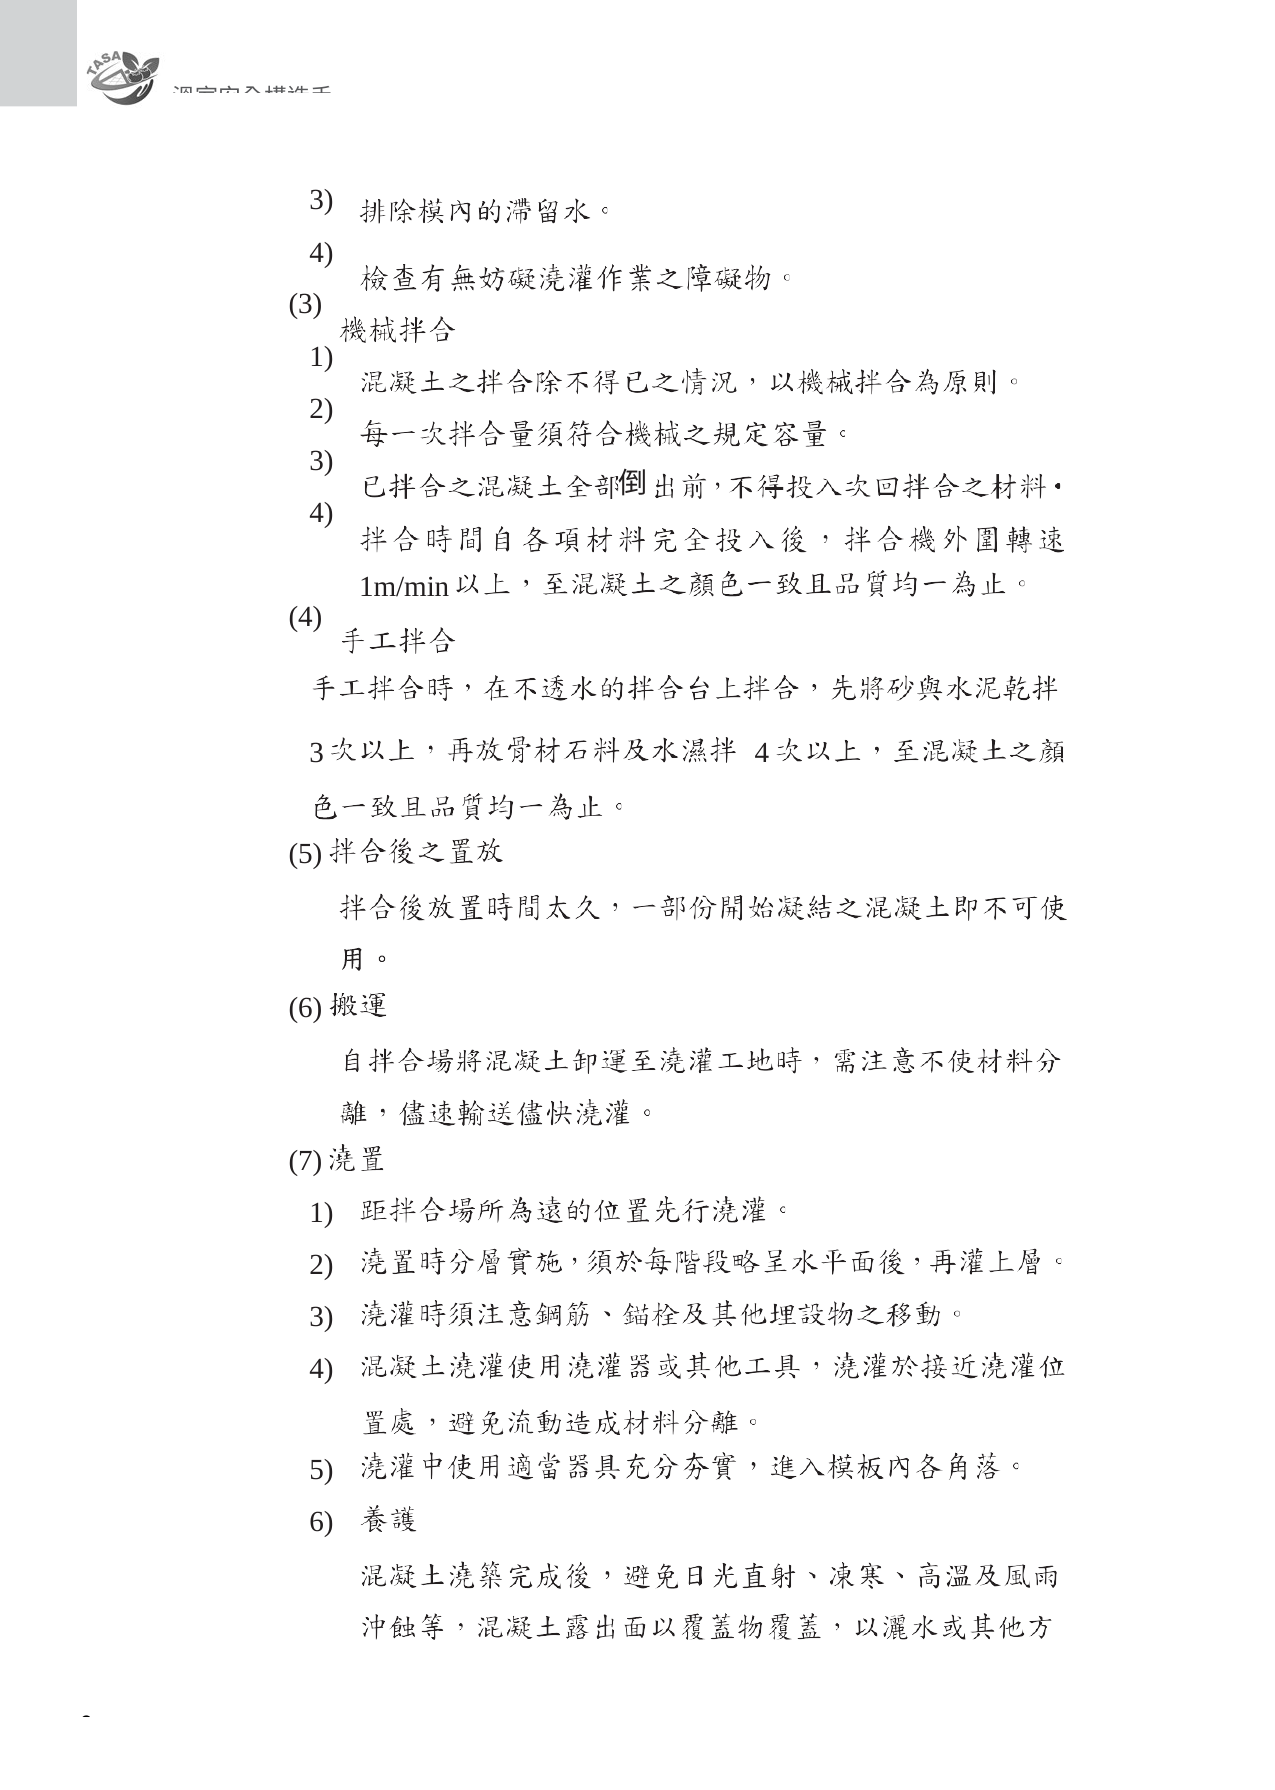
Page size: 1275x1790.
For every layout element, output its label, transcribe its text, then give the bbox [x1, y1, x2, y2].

picture [339, 316, 456, 343]
text (4) [288, 599, 333, 633]
picture [315, 793, 622, 820]
picture [364, 473, 619, 499]
picture [345, 1047, 1061, 1074]
text 1) [52, 339, 333, 372]
picture [339, 893, 1067, 921]
text (7) [288, 1109, 1139, 1176]
picture [342, 627, 456, 654]
picture [360, 264, 790, 292]
text (6) [288, 990, 1139, 1023]
text (3) [288, 287, 333, 320]
picture [361, 1247, 1062, 1275]
picture [363, 1408, 756, 1435]
picture [360, 1196, 786, 1223]
text 3) [52, 182, 333, 216]
text 6) [309, 1504, 1139, 1538]
text (5) [288, 806, 1139, 870]
picture [329, 1144, 384, 1171]
picture [361, 1300, 960, 1327]
picture [362, 1613, 1052, 1640]
picture [329, 993, 387, 1017]
picture [361, 368, 1017, 395]
picture [655, 473, 1061, 499]
picture [340, 1099, 650, 1126]
picture [359, 198, 608, 224]
picture [329, 838, 503, 864]
picture [360, 420, 845, 447]
text 2) [52, 391, 333, 424]
picture [86, 51, 166, 108]
picture [361, 1452, 1019, 1480]
picture [312, 675, 1058, 701]
text 3) [52, 443, 333, 477]
picture [331, 736, 736, 763]
picture [776, 738, 1064, 763]
picture [361, 1561, 1057, 1589]
text 4) [52, 495, 333, 528]
picture [360, 1505, 417, 1532]
picture [361, 1352, 1065, 1379]
text 4) [52, 235, 333, 268]
picture [360, 525, 1064, 553]
picture [456, 570, 1025, 597]
